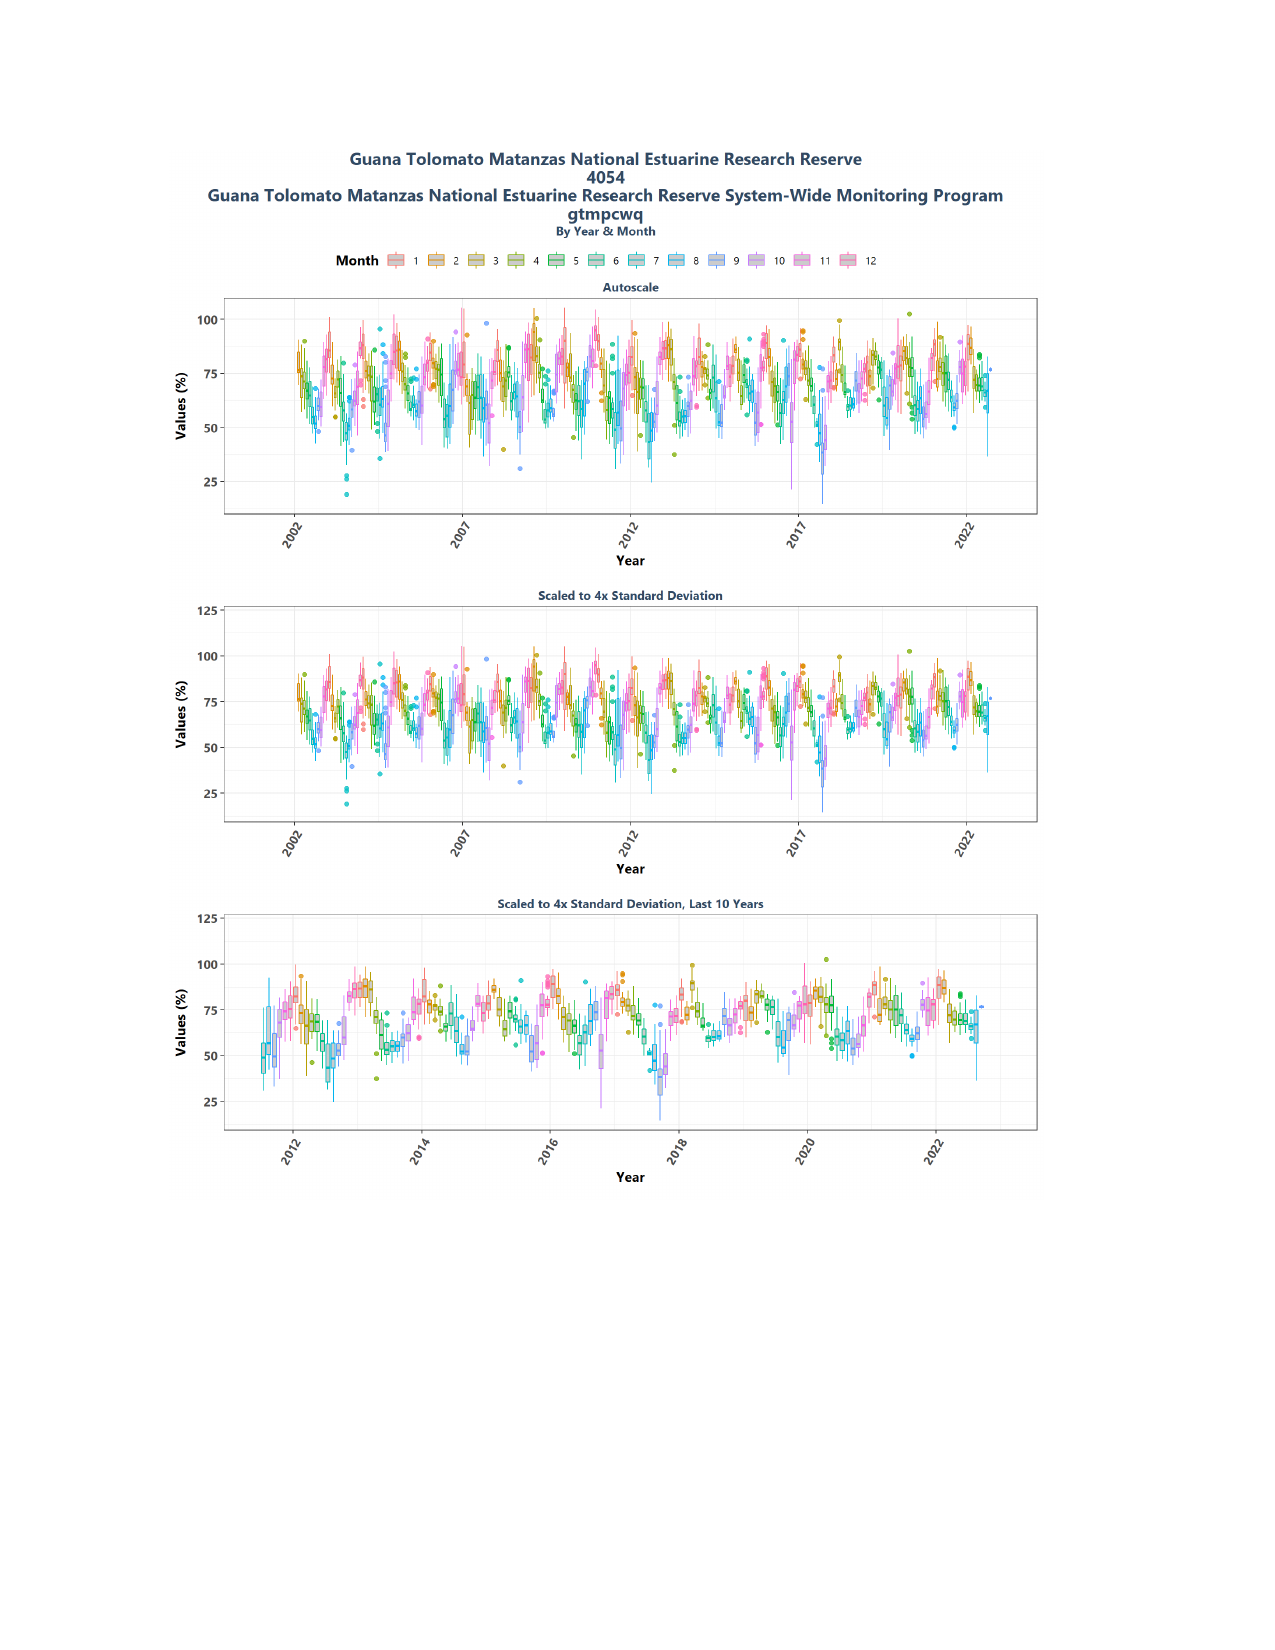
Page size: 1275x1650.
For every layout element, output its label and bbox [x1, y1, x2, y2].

picture [168, 150, 1044, 1200]
